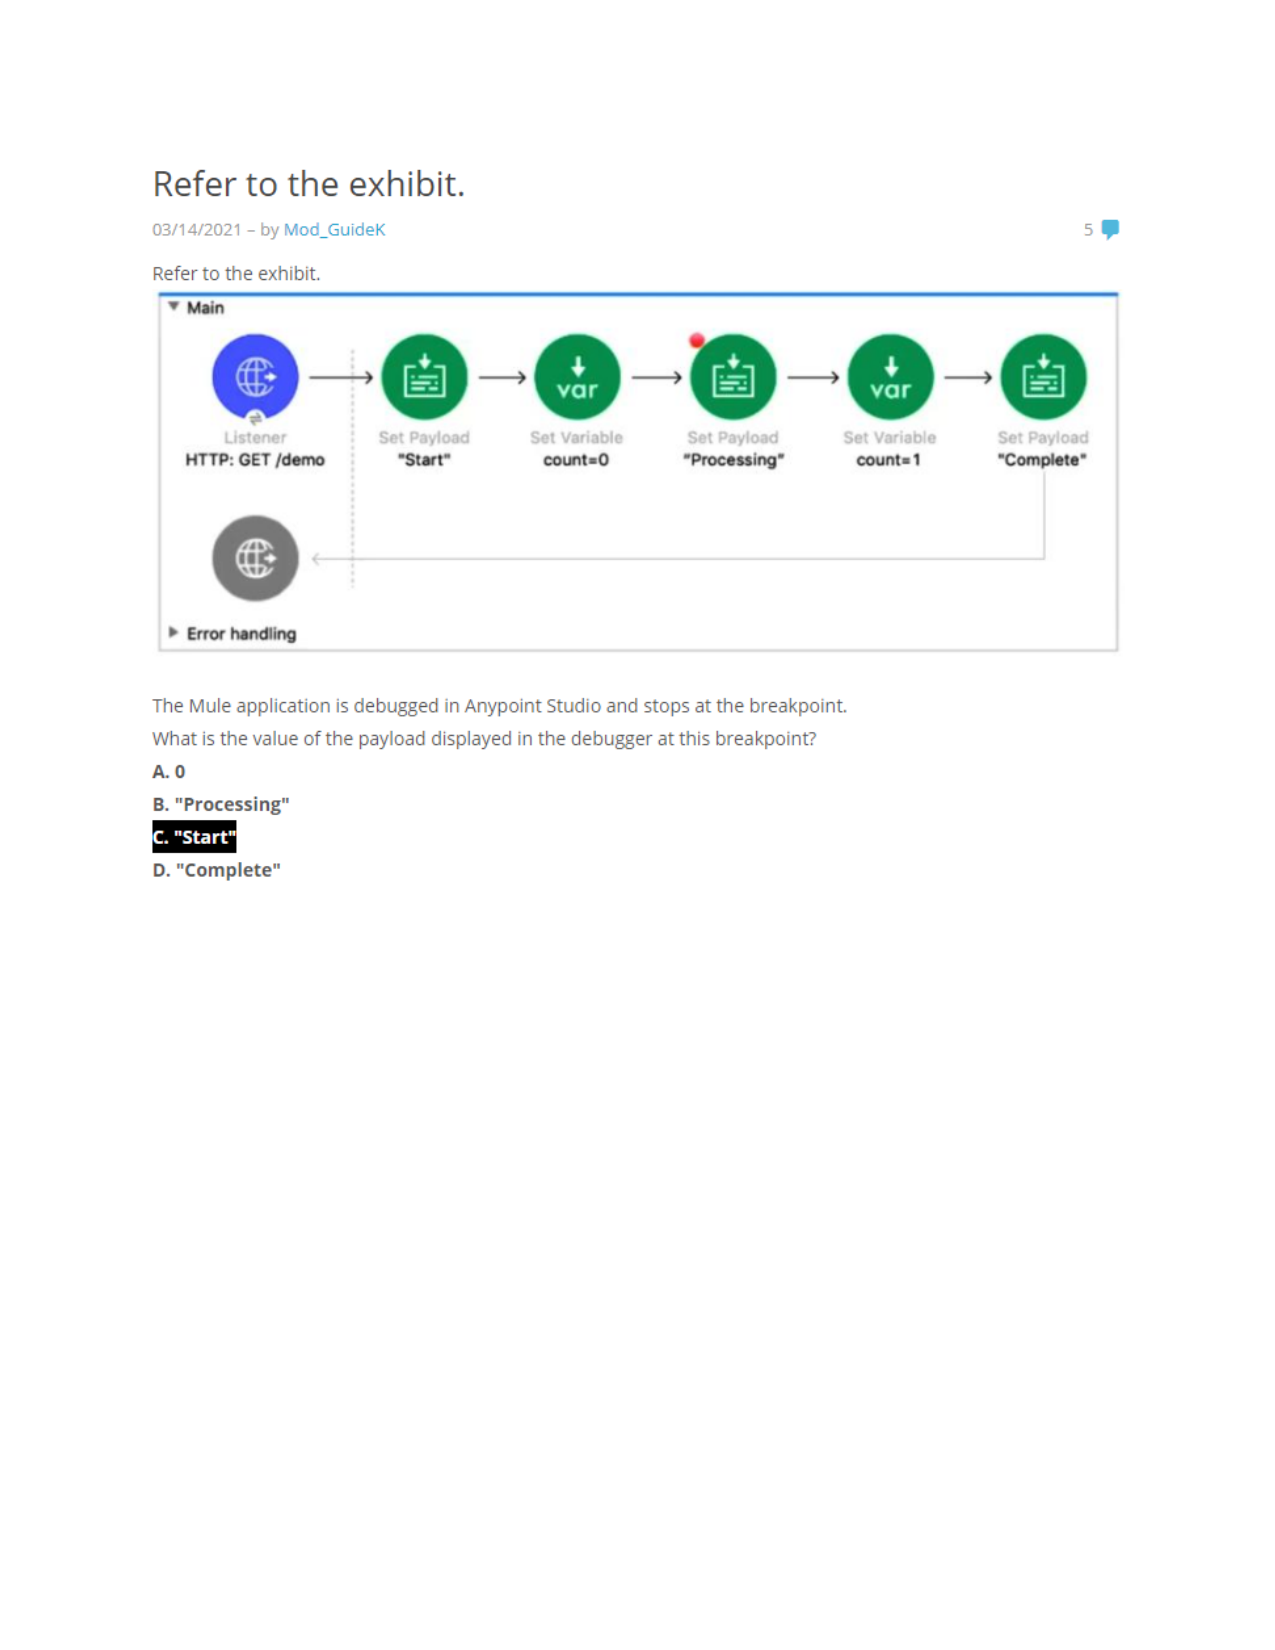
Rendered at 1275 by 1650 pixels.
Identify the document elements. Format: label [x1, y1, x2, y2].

picture [150, 150, 1125, 907]
